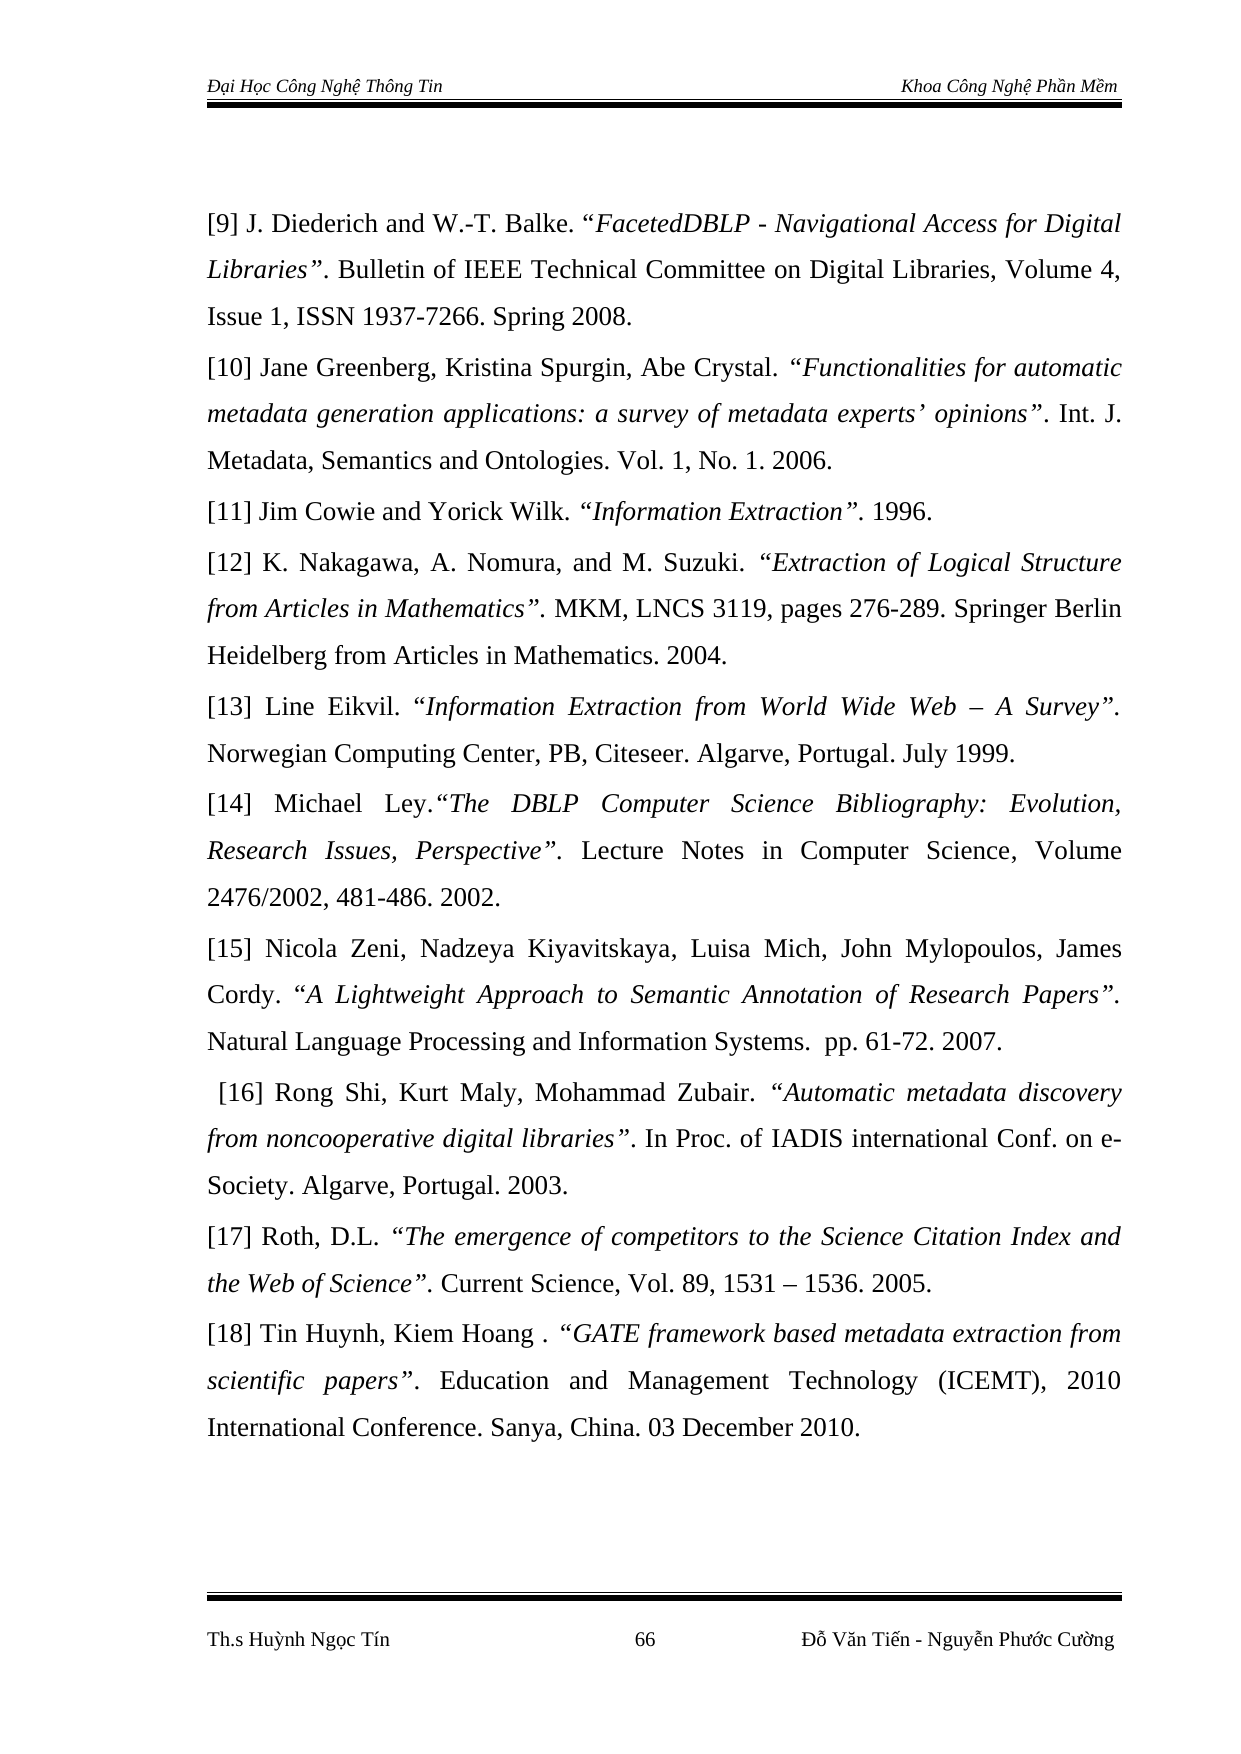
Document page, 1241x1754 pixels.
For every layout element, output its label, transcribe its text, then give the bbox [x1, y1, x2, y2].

text [15] Nicola Zeni, Nadzeya Kiyavitskaya, Luisa Mich, John Mylopoulos, James Cordy. “A Lightweight Approach to Semantic Annotation of Research Papers”. Natural Language Processing and Information Systems. pp. 61-72. 2007. [207, 932, 1122, 1056]
text [12] K. Nakagawa, A. Nomura, and M. Suzuki. “Extraction of Logical Structure from Articles in Mathematics”. MKM, LNCS 3119, pages 276-289. Springer Berlin Heidelberg from Articles in Mathematics. 2004. [207, 546, 1122, 670]
text [9] J. Diederich and W.-T. Balke. “FacetedDBLP - Navigational Access for Digital Libraries”. Bulletin of IEEE Technical Committee on Digital Libraries, Volume 4, Issue 1, ISSN 1937-7266. Spring 2008. [207, 207, 1122, 331]
text [16] Rong Shi, Kurt Maly, Mohammad Zubair. “Automatic metadata discovery from noncooperative digital libraries”. In Proc. of IADIS international Conf. on e-Society. Algarve, Portugal. 2003. [207, 1076, 1122, 1200]
text [11] Jim Cowie and Yorick Wilk. “Information Extraction”. 1996. [207, 495, 1122, 526]
text [14] Michael Ley.“The DBLP Computer Science Bibliography: Evolution, Research Issues, Perspective”. Lecture Notes in Computer Science, Volume 2476/2002, 481-486. 2002. [207, 788, 1122, 912]
text [17] Roth, D.L. “The emergence of competitors to the Science Citation Index and the Web of Science”. Current Science, Vol. 89, 1531 – 1536. 2005. [207, 1220, 1122, 1298]
text [13] Line Eikvil. “Information Extraction from World Wide Web – A Survey”. Norwegian Computing Center, PB, Citeseer. Algarve, Portugal. July 1999. [207, 690, 1122, 768]
text [10] Jane Greenberg, Kristina Spurgin, Abe Crystal. “Functionalities for automatic metadata generation applications: a survey of metadata experts’ opinions”. Int. J. Metadata, Semantics and Ontologies. Vol. 1, No. 1. 2006. [207, 351, 1122, 475]
text [18] Tin Huynh, Kiem Hoang . “GATE framework based metadata extraction from scientific papers”. Education and Management Technology (ICEMT), 2010 International Conference. Sanya, China. 03 December 2010. [207, 1318, 1122, 1442]
